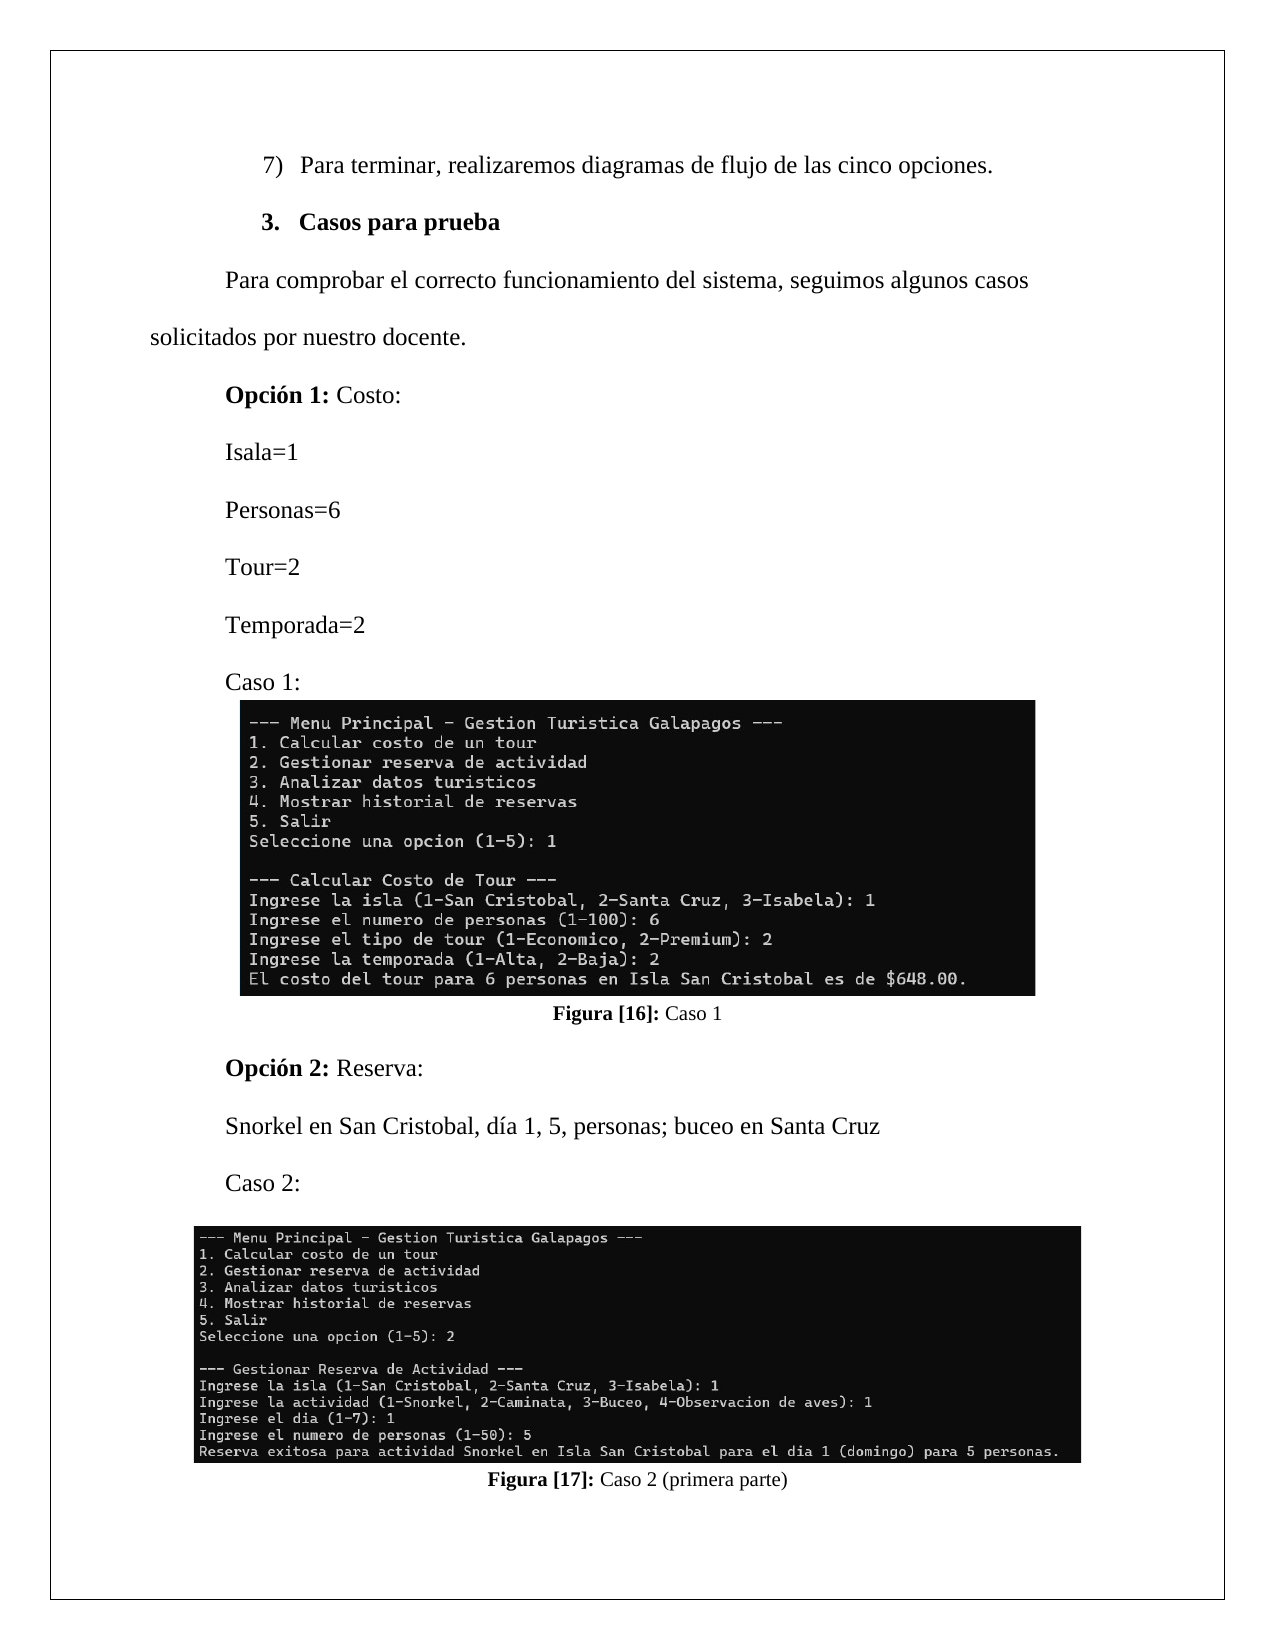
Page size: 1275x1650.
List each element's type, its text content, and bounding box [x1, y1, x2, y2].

text Figura [17]: Caso 2 (primera parte) [150, 1467, 1125, 1491]
text Opción 2: Reserva: [150, 1053, 1125, 1082]
text Opción 1: Costo: [150, 380, 1125, 409]
text Caso 1: [150, 667, 1125, 696]
list Casos para prueba [261, 207, 1125, 236]
picture [239, 700, 1036, 996]
text Temporada=2 [150, 610, 1125, 639]
text Figura [16]: Caso 1 [150, 1001, 1125, 1025]
text Caso 2: [150, 1168, 1125, 1197]
picture [193, 1226, 1082, 1463]
text Personas=6 [150, 495, 1125, 524]
text Tour=2 [150, 552, 1125, 581]
text Snorkel en San Cristobal, día 1, 5, personas; buceo en Santa Cruz [150, 1111, 1125, 1140]
list Para terminar, realizaremos diagramas de flujo de las cinco opciones. [262, 150, 1125, 179]
text Isala=1 [150, 437, 1125, 466]
text Para comprobar el correcto funcionamiento del sistema, seguimos algunos casos solicitados por nuestro docente. [150, 265, 1125, 351]
